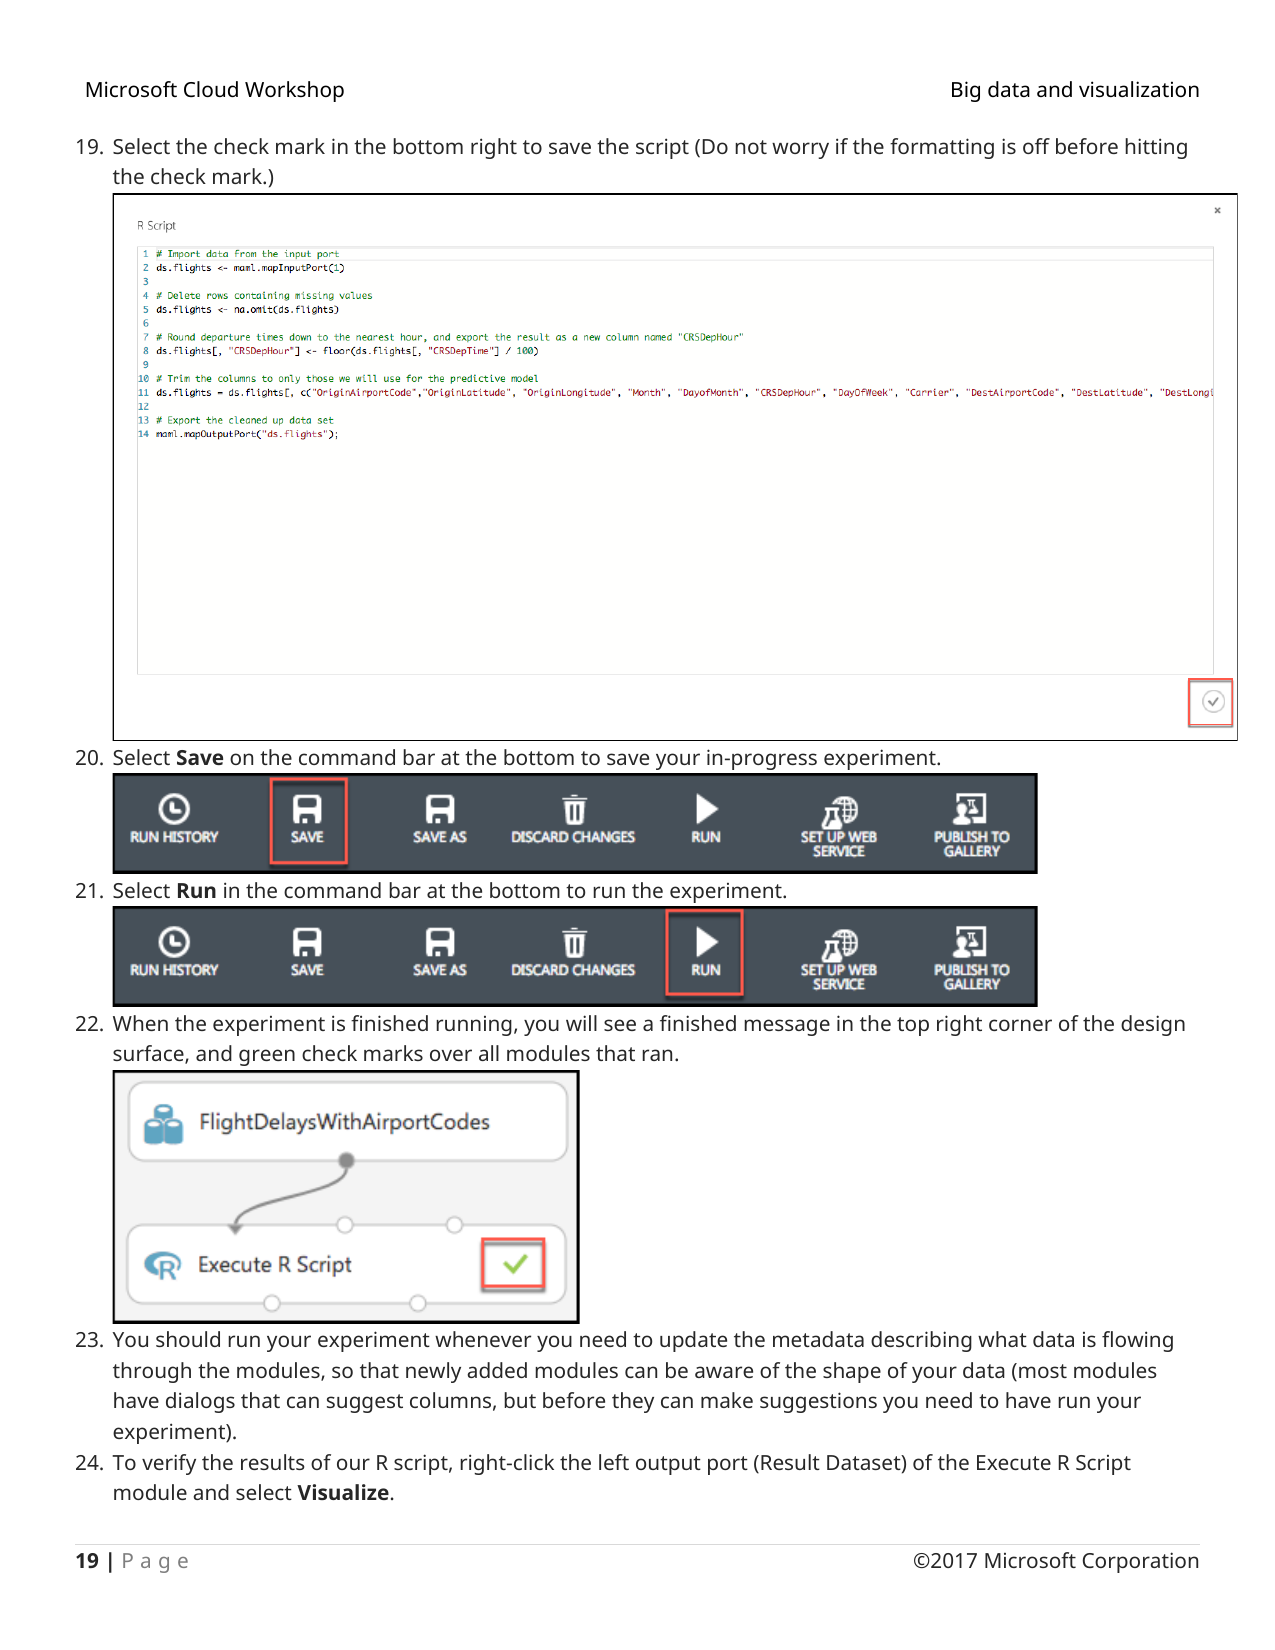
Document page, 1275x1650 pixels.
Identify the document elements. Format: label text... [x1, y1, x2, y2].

picture [112, 1070, 580, 1324]
picture [112, 906, 1038, 1007]
picture [112, 193, 1238, 741]
list To verify the results of our R script, right-click the left output port (Result Dataset) of the Execute R Script module and select Visualize. [75, 1448, 1200, 1507]
list You should run your experiment whenever you need to update the metadata describing what data is flowing through the modules, so that newly added modules can be aware of the shape of your data (most modules have dialogs that can suggest columns, but before they can make suggestions you need to have run your experiment). [75, 1325, 1200, 1446]
list When the experiment is finished running, you will see a finished message in the top right corner of the design surface, and green check marks over all modules that ran. [75, 1009, 1200, 1068]
picture [112, 773, 1038, 874]
